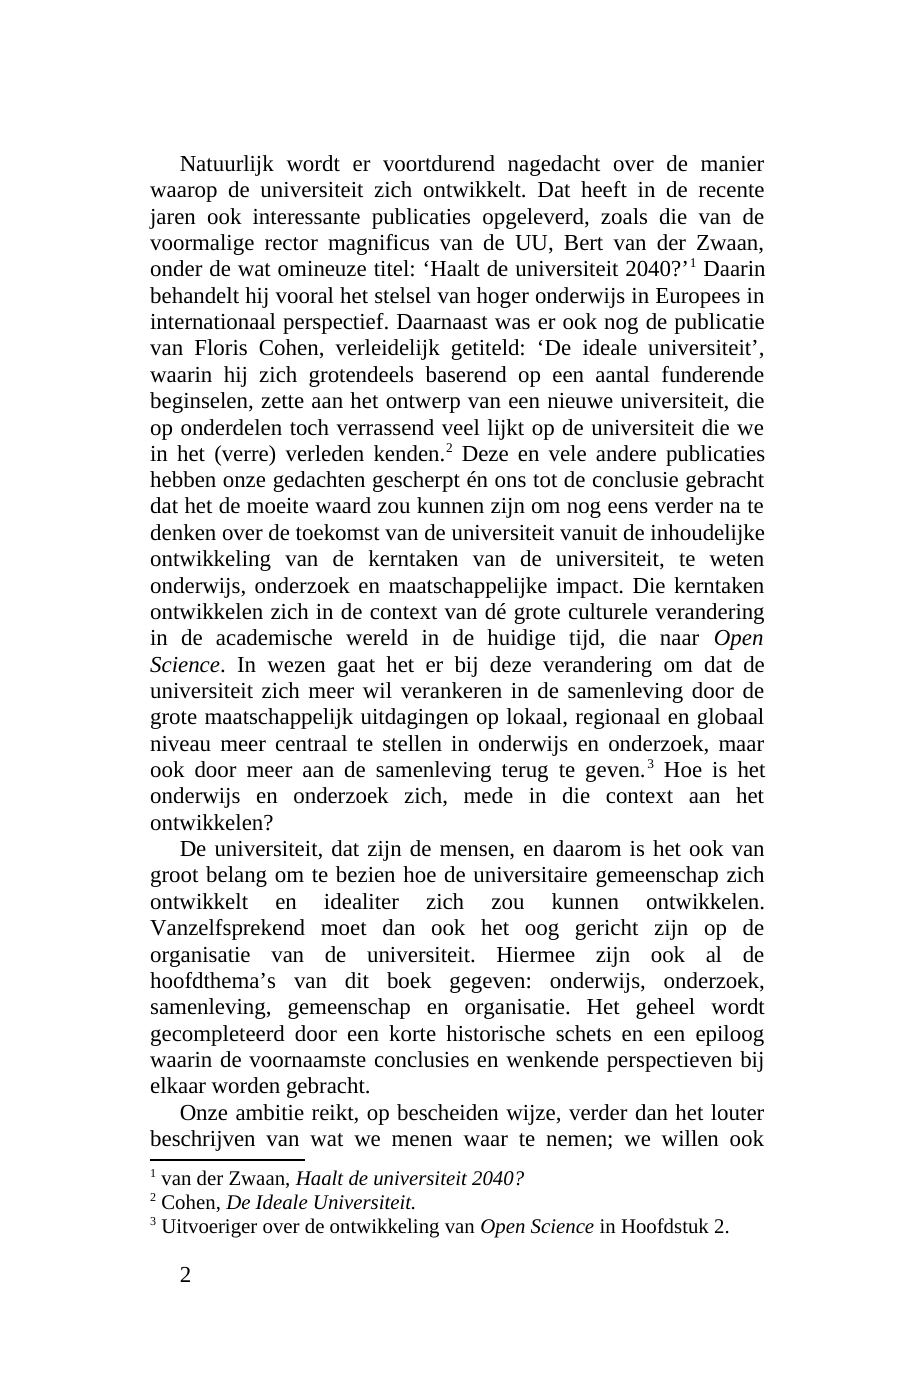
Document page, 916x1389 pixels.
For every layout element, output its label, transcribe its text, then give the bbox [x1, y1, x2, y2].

text De universiteit, dat zijn de mensen, en daarom is het ook van groot belang om te bezien hoe de universitaire gemeenschap zich ontwikkelt en idealiter zich zou kunnen ontwikkelen. Vanzelfsprekend moet dan ook het oog gericht zijn op de organisatie van de universiteit. Hiermee zijn ook al de hoofdthema’s van dit boek gegeven: onderwijs, onderzoek, samenleving, gemeenschap en organisatie. Het geheel wordt gecompleteerd door een korte historische schets en een epiloog waarin de voornaamste conclusies en wenkende perspectieven bij elkaar worden gebracht. [150, 835, 766, 1099]
text Natuurlijk wordt er voortdurend nagedacht over de manier waarop de universiteit zich ontwikkelt. Dat heeft in de recente jaren ook interessante publicaties opgeleverd, zoals die van de voormalige rector magnificus van de UU, Bert van der Zwaan, onder de wat omineuze titel: ‘Haalt de universiteit 2040?’ Daarin behandelt hij vooral het stelsel van hoger onderwijs in Europees in internationaal perspectief. Daarnaast was er ook nog de publicatie van Floris Cohen, verleidelijk getiteld: ‘De ideale universiteit’, waarin hij zich grotendeels baserend op een aantal funderende beginselen, zette aan het ontwerp van een nieuwe universiteit, die op onderdelen toch verrassend veel lijkt op de universiteit die we in het (verre) verleden kenden. Deze en vele andere publicaties hebben onze gedachten gescherpt én ons tot de conclusie gebracht dat het de moeite waard zou kunnen zijn om nog eens verder na te denken over de toekomst van de universiteit vanuit de inhoudelijke ontwikkeling van de kerntaken van de universiteit, te weten onderwijs, onderzoek en maatschappelijke impact. Die kerntaken ontwikkelen zich in de context van dé grote culturele verandering in de academische wereld in de huidige tijd, die naar Open Science. In wezen gaat het er bij deze verandering om dat de universiteit zich meer wil verankeren in de samenleving door de grote maatschappelijk uitdagingen op lokaal, regionaal en globaal niveau meer centraal te stellen in onderwijs en onderzoek, maar ook door meer aan de samenleving terug te geven. Hoe is het onderwijs en onderzoek zich, mede in die context aan het ontwikkelen? [150, 150, 766, 835]
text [150, 1099, 766, 1151]
